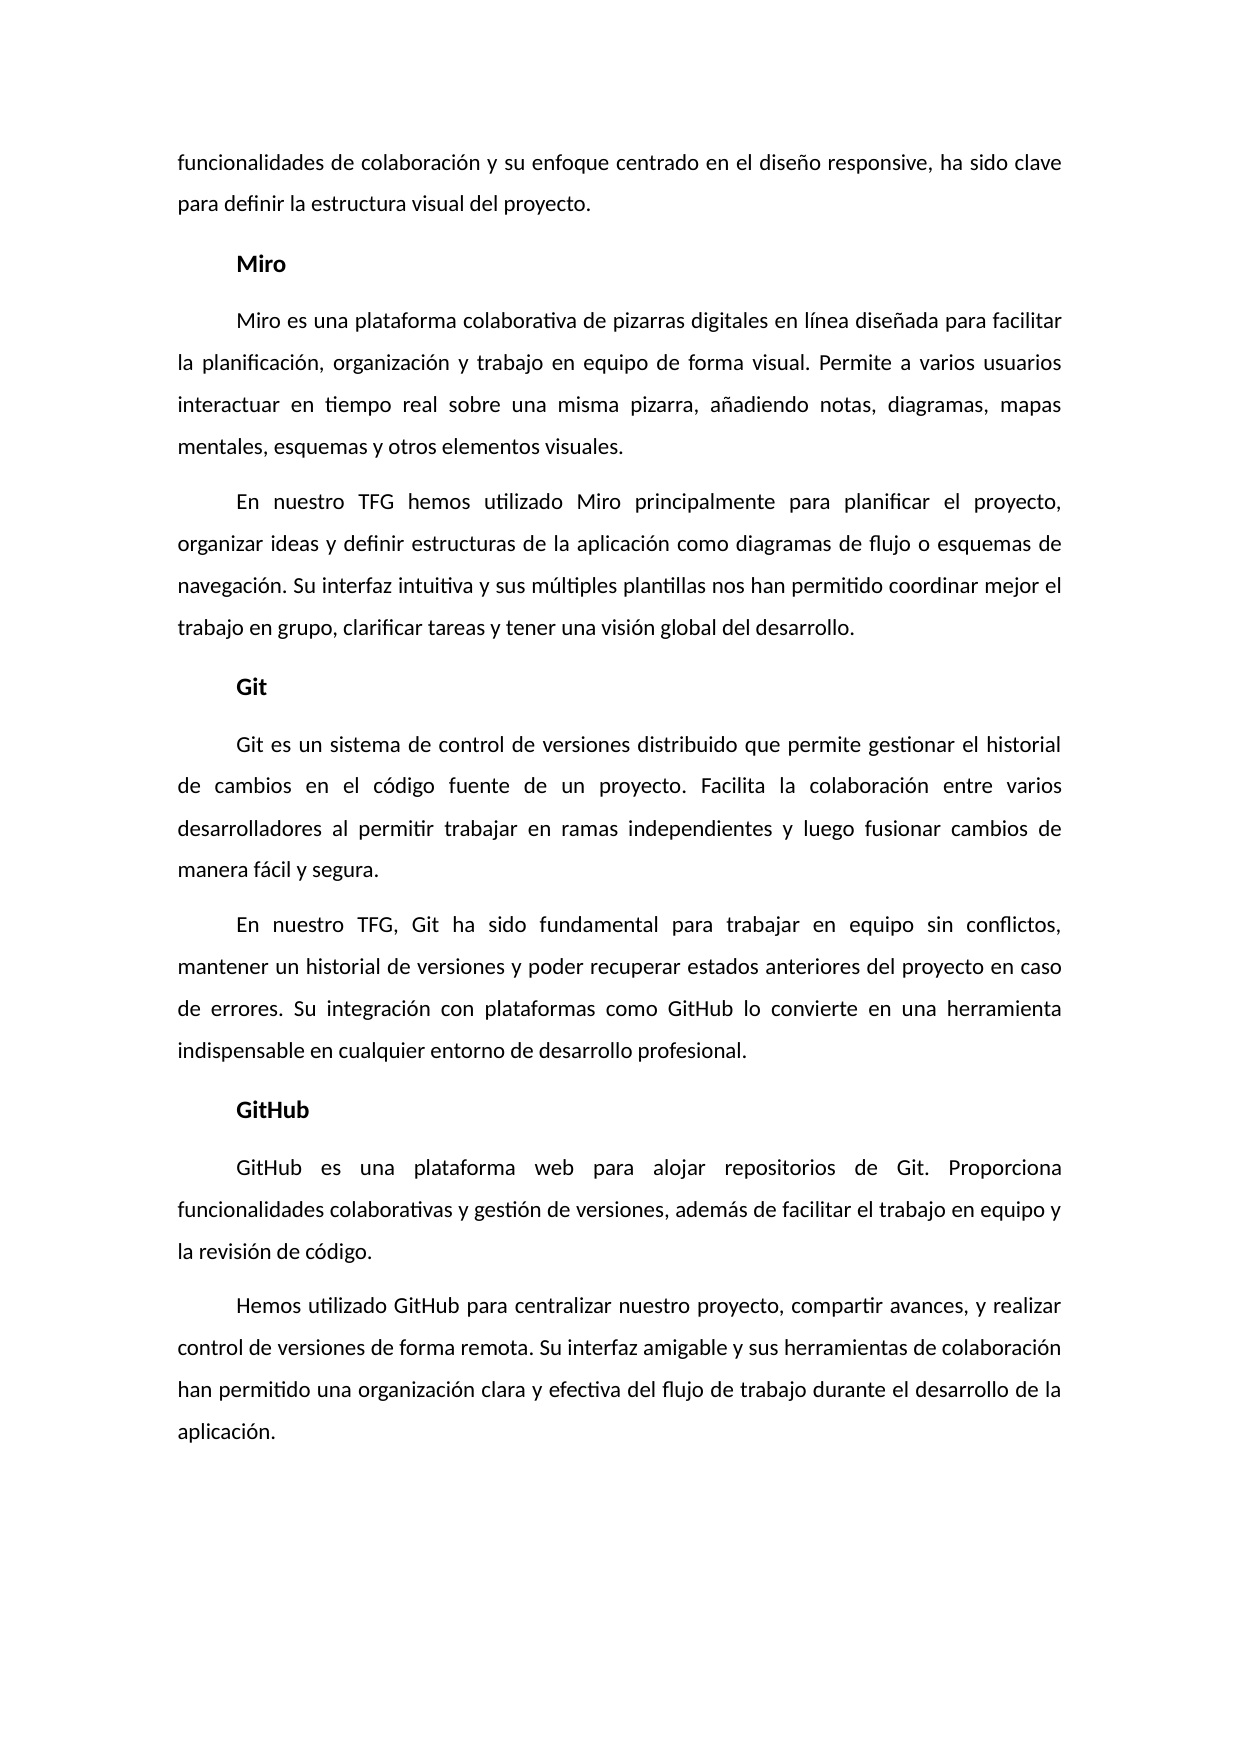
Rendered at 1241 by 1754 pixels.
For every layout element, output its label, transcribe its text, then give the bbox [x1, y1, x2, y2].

subtitle GitHub [177, 1095, 1063, 1125]
text Miro es una plataforma colaborativa de pizarras digitales en línea diseñada para facilitar la planificación, organización y trabajo en equipo de forma visual. Permite a varios usuarios interactuar en tiempo real sobre una misma pizarra, añadiendo notas, diagramas, mapas mentales, esquemas y otros elementos visuales. [177, 306, 1063, 460]
text Hemos utilizado GitHub para centralizar nuestro proyecto, compartir avances, y realizar control de versiones de forma remota. Su interfaz amigable y sus herramientas de colaboración han permitido una organización clara y efectiva del flujo de trabajo durante el desarrollo de la aplicación. [177, 1291, 1063, 1445]
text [177, 148, 1063, 218]
text En nuestro TFG hemos utilizado Miro principalmente para planificar el proyecto, organizar ideas y definir estructuras de la aplicación como diagramas de flujo o esquemas de navegación. Su interfaz intuitiva y sus múltiples plantillas nos han permitido coordinar mejor el trabajo en grupo, clarificar tareas y tener una visión global del desarrollo. [177, 487, 1063, 641]
text GitHub es una plataforma web para alojar repositorios de Git. Proporciona funcionalidades colaborativas y gestión de versiones, además de facilitar el trabajo en equipo y la revisión de código. [177, 1153, 1063, 1265]
text En nuestro TFG, Git ha sido fundamental para trabajar en equipo sin conflictos, mantener un historial de versiones y poder recuperar estados anteriores del proyecto en caso de errores. Su integración con plataformas como GitHub lo convierte en una herramienta indispensable en cualquier entorno de desarrollo profesional. [177, 910, 1063, 1064]
subtitle Miro [177, 248, 1063, 279]
text Git es un sistema de control de versiones distribuido que permite gestionar el historial de cambios en el código fuente de un proyecto. Facilita la colaboración entre varios desarrolladores al permitir trabajar en ramas independientes y luego fusionar cambios de manera fácil y segura. [177, 730, 1063, 884]
subtitle Git [177, 671, 1063, 702]
